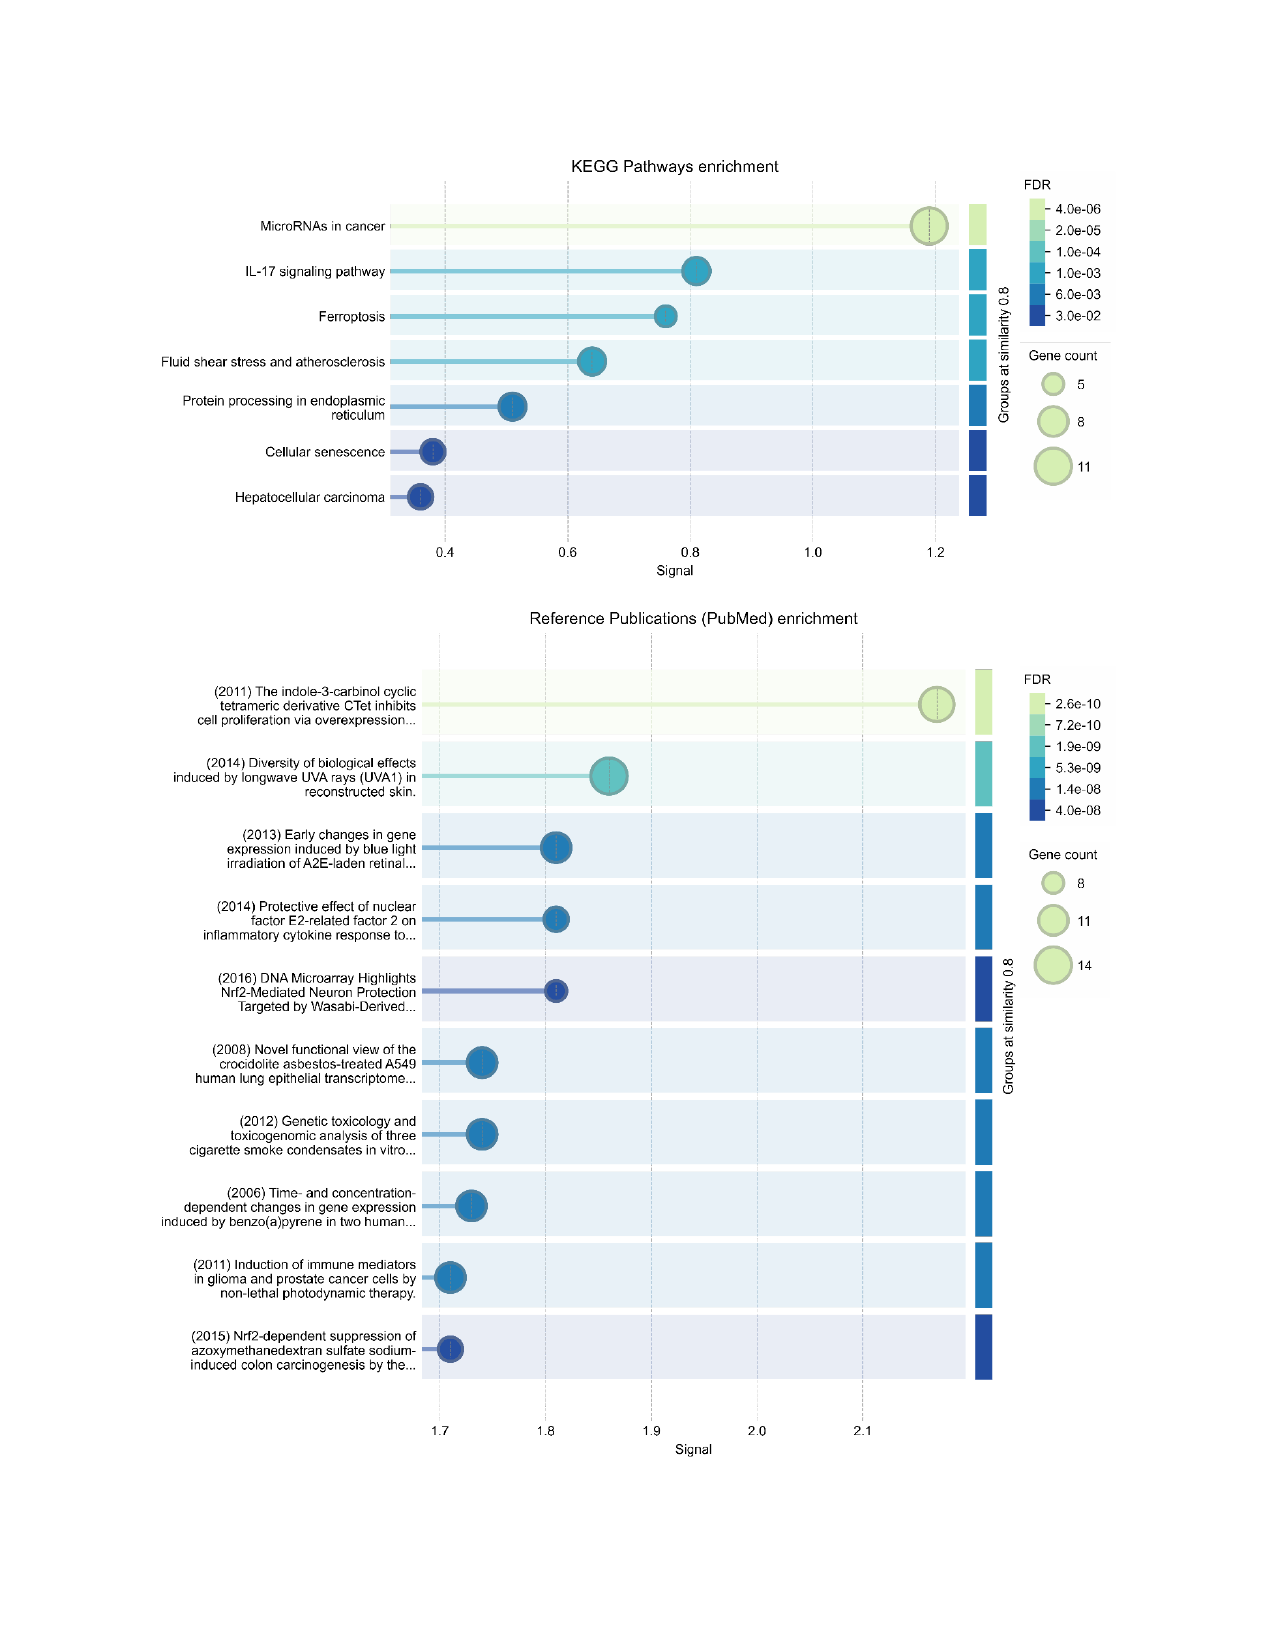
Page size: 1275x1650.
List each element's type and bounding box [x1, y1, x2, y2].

picture [150, 602, 1125, 1467]
picture [150, 150, 1125, 597]
